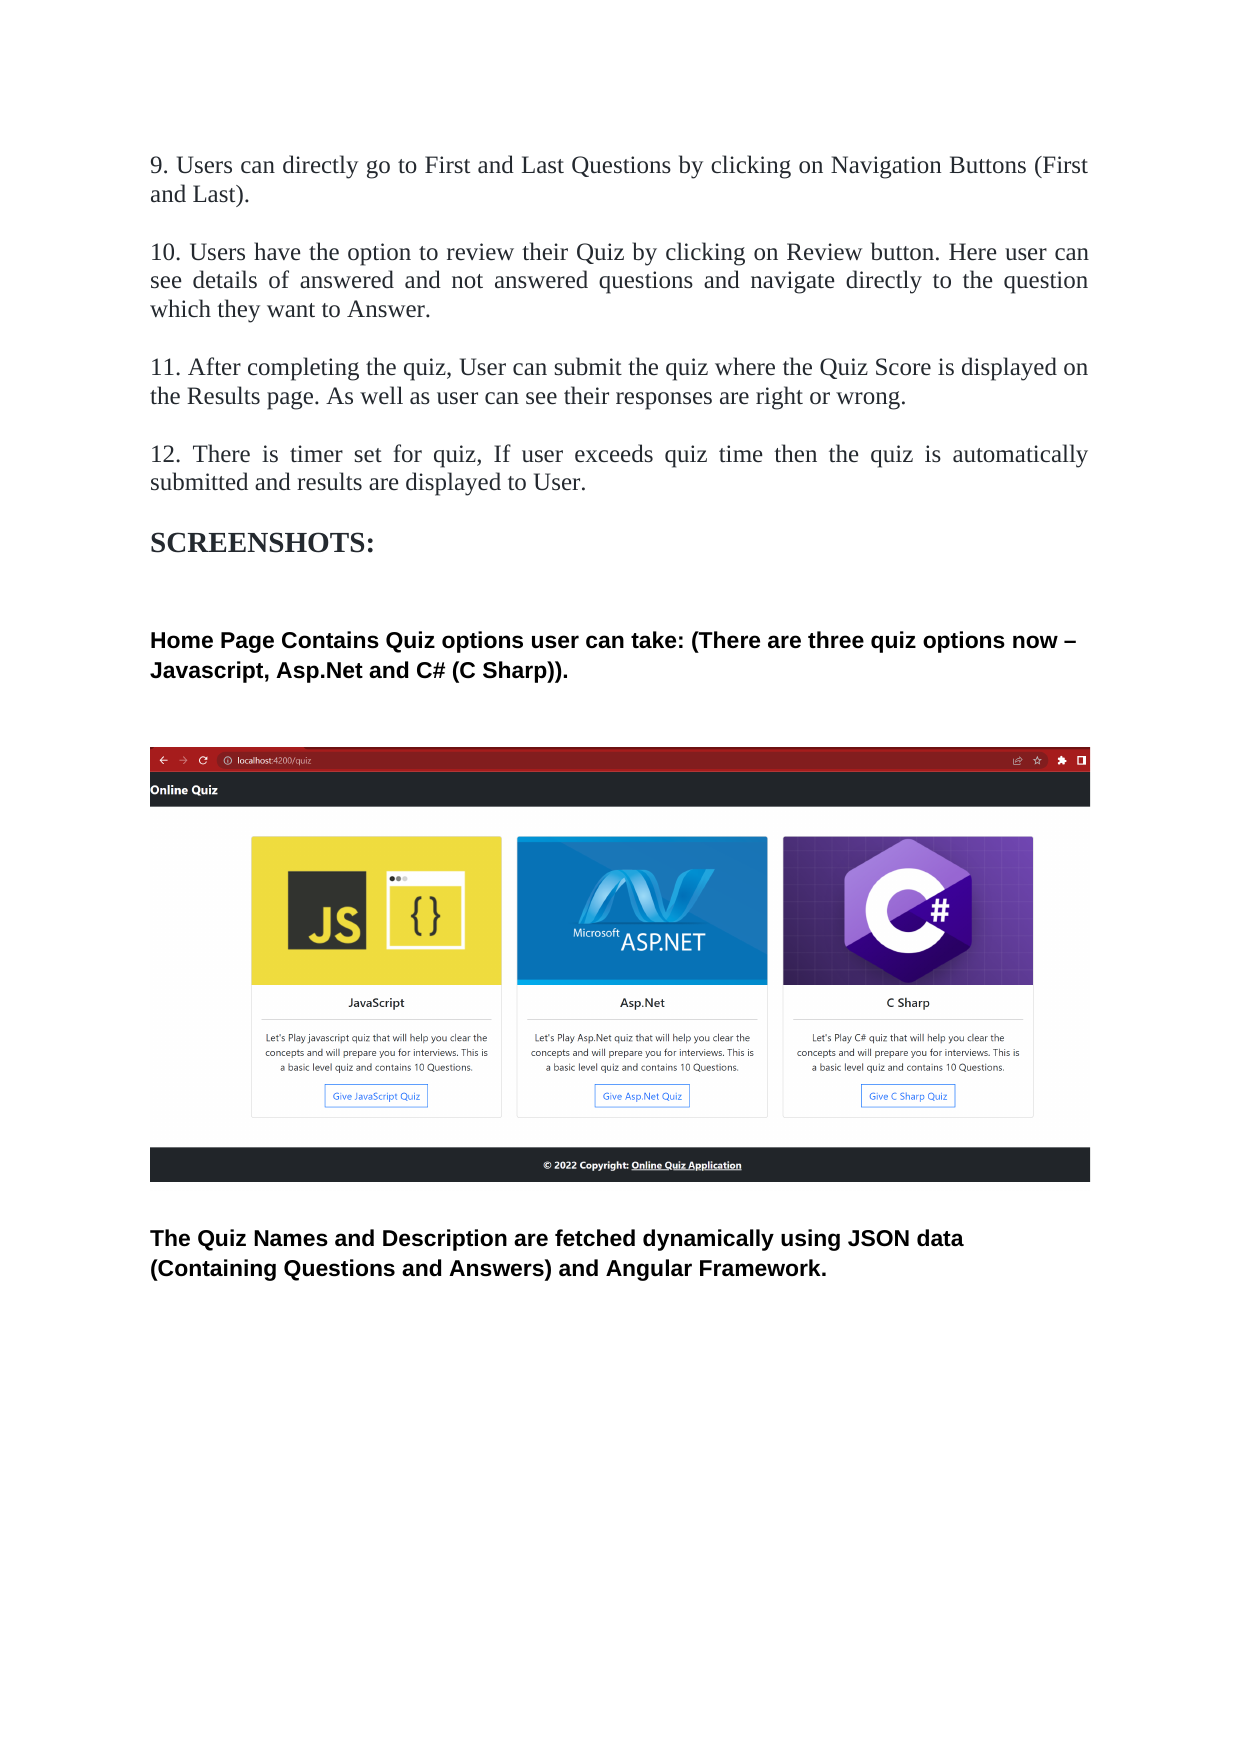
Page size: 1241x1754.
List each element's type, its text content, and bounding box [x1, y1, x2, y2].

text 9. Users can directly go to First and Last Questions by clicking on Navigation Buttons (First and Last). [150, 150, 1090, 207]
picture [150, 747, 1091, 1191]
text The Quiz Names and Description are fetched dynamically using JSON data (Containing Questions and Answers) and Angular Framework. [150, 1224, 1090, 1281]
text Home Page Contains Quiz options user can take: (There are three quiz options now – Javascript, Asp.Net and C# (C Sharp)). [150, 627, 1090, 683]
text 12. There is timer set for quiz, If user exceeds quiz time then the quiz is automatically submitted and results are displayed to User. [150, 439, 1090, 496]
text 10. Users have the option to review their Quiz by clicking on Review button. Here user can see details of answered and not answered questions and navigate directly to the question which they want to Answer. [150, 237, 1090, 323]
text SCREENSHOTS: [150, 525, 1090, 559]
text 11. After completing the quiz, User can submit the quiz where the Quiz Score is displayed on the Results page. As well as user can see their responses are right or wrong. [150, 352, 1090, 409]
